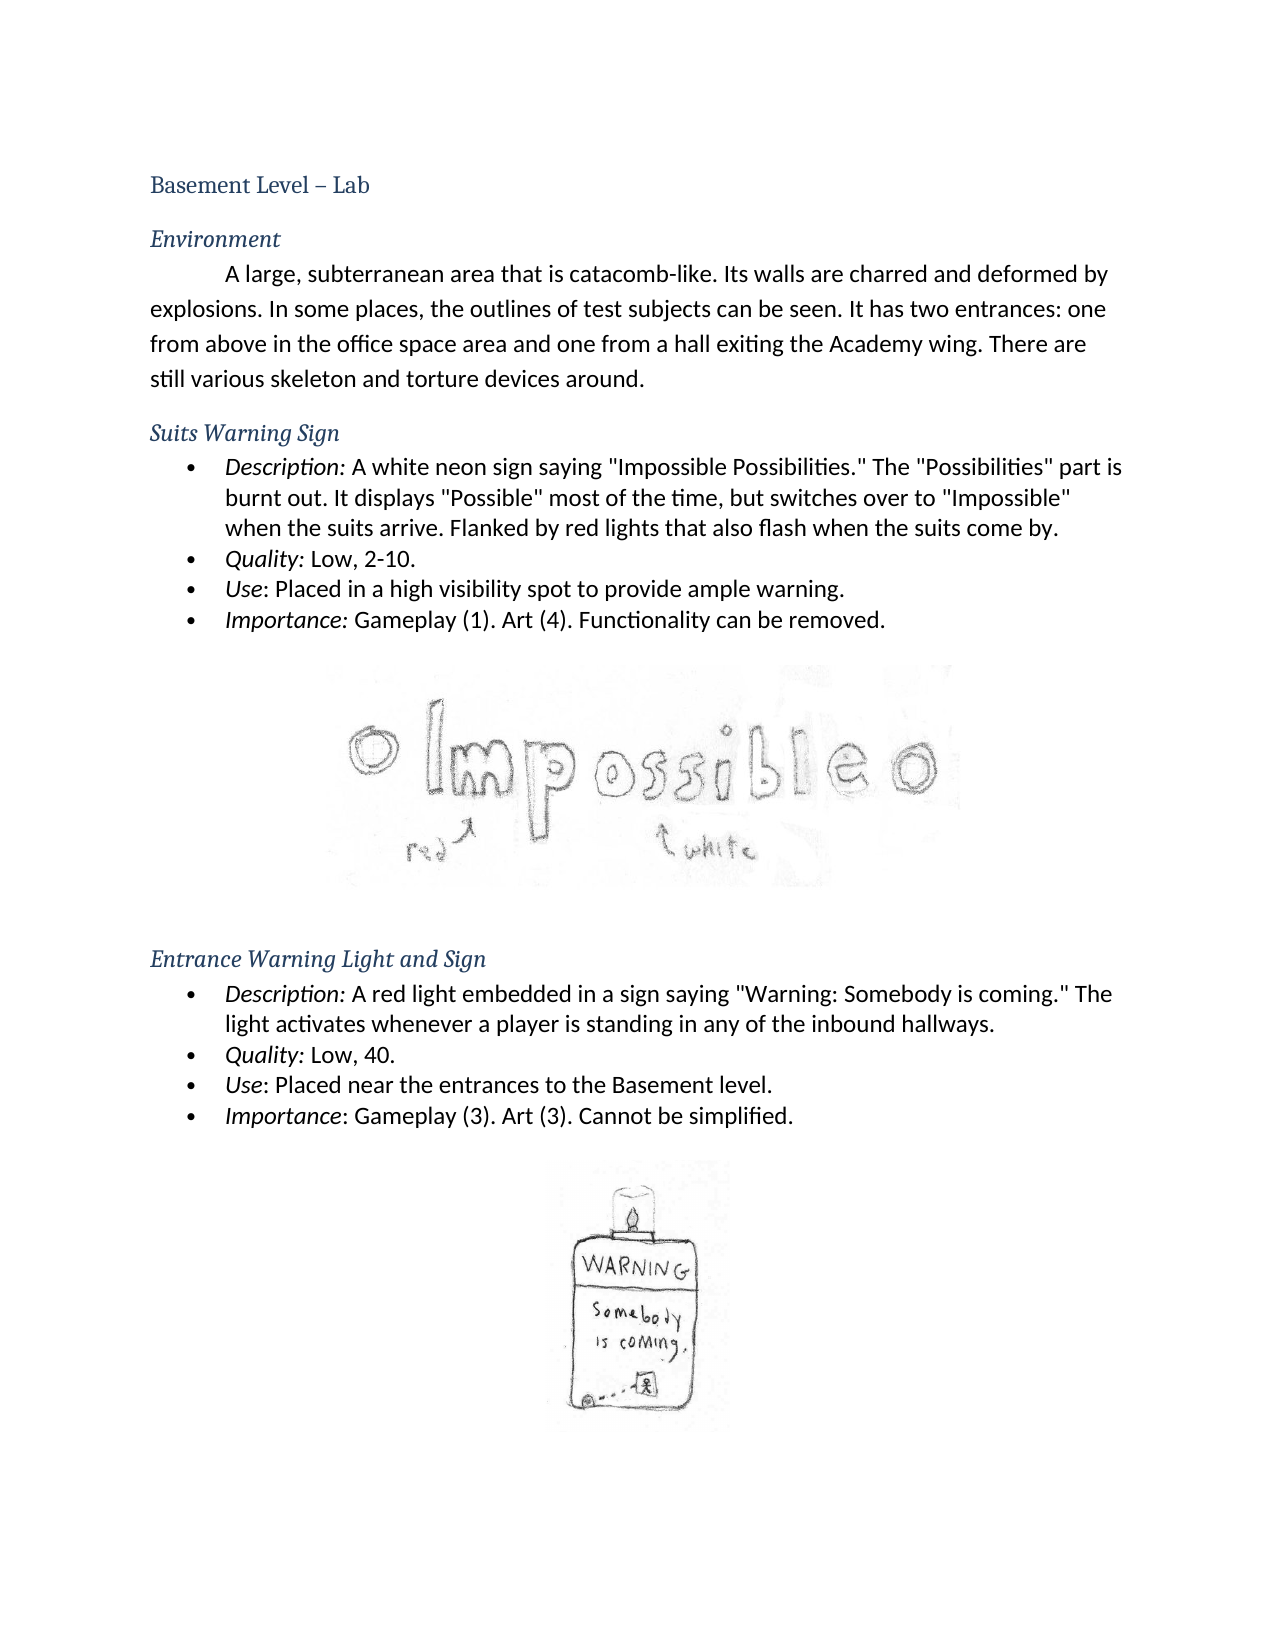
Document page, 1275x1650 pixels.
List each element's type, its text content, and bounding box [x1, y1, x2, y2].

picture [545, 1160, 730, 1432]
subtitle Suits Warning Sign [150, 418, 1125, 447]
text A large, subterranean area that is catacomb-like. Its walls are charred and deformed by explosions. In some places, the outlines of test subjects can be seen. It has two entrances: one from above in the office space area and one from a hall exiting the Academy wing. There are still various skeleton and torture devices around. [150, 258, 1125, 393]
list Importance: Gameplay (1). Art (4). Functionality can be removed. [187, 604, 1125, 635]
picture [308, 665, 967, 894]
subtitle Environment [150, 225, 1125, 253]
list Description: A red light embedded in a sign saying "Warning: Somebody is coming." The light activates whenever a player is standing in any of the inbound hallways. [187, 978, 1125, 1039]
list Quality: Low, 2-10. [187, 543, 1125, 574]
list Quality: Low, 40. [187, 1039, 1125, 1069]
list Description: A white neon sign saying "Impossible Possibilities." The "Possibilities" part is burnt out. It displays "Possible" most of the time, but switches over to "Impossible" when the suits arrive. Flanked by red lights that also flash when the suits come by. [187, 452, 1125, 543]
list Use: Placed near the entrances to the Basement level. [187, 1069, 1125, 1100]
subtitle Basement Level – Lab [150, 171, 1125, 199]
list Use: Placed in a high visibility spot to provide ample warning. [187, 574, 1125, 604]
list Importance: Gameplay (3). Art (3). Cannot be simplified. [187, 1100, 1125, 1130]
subtitle Entrance Warning Light and Sign [150, 945, 1125, 973]
